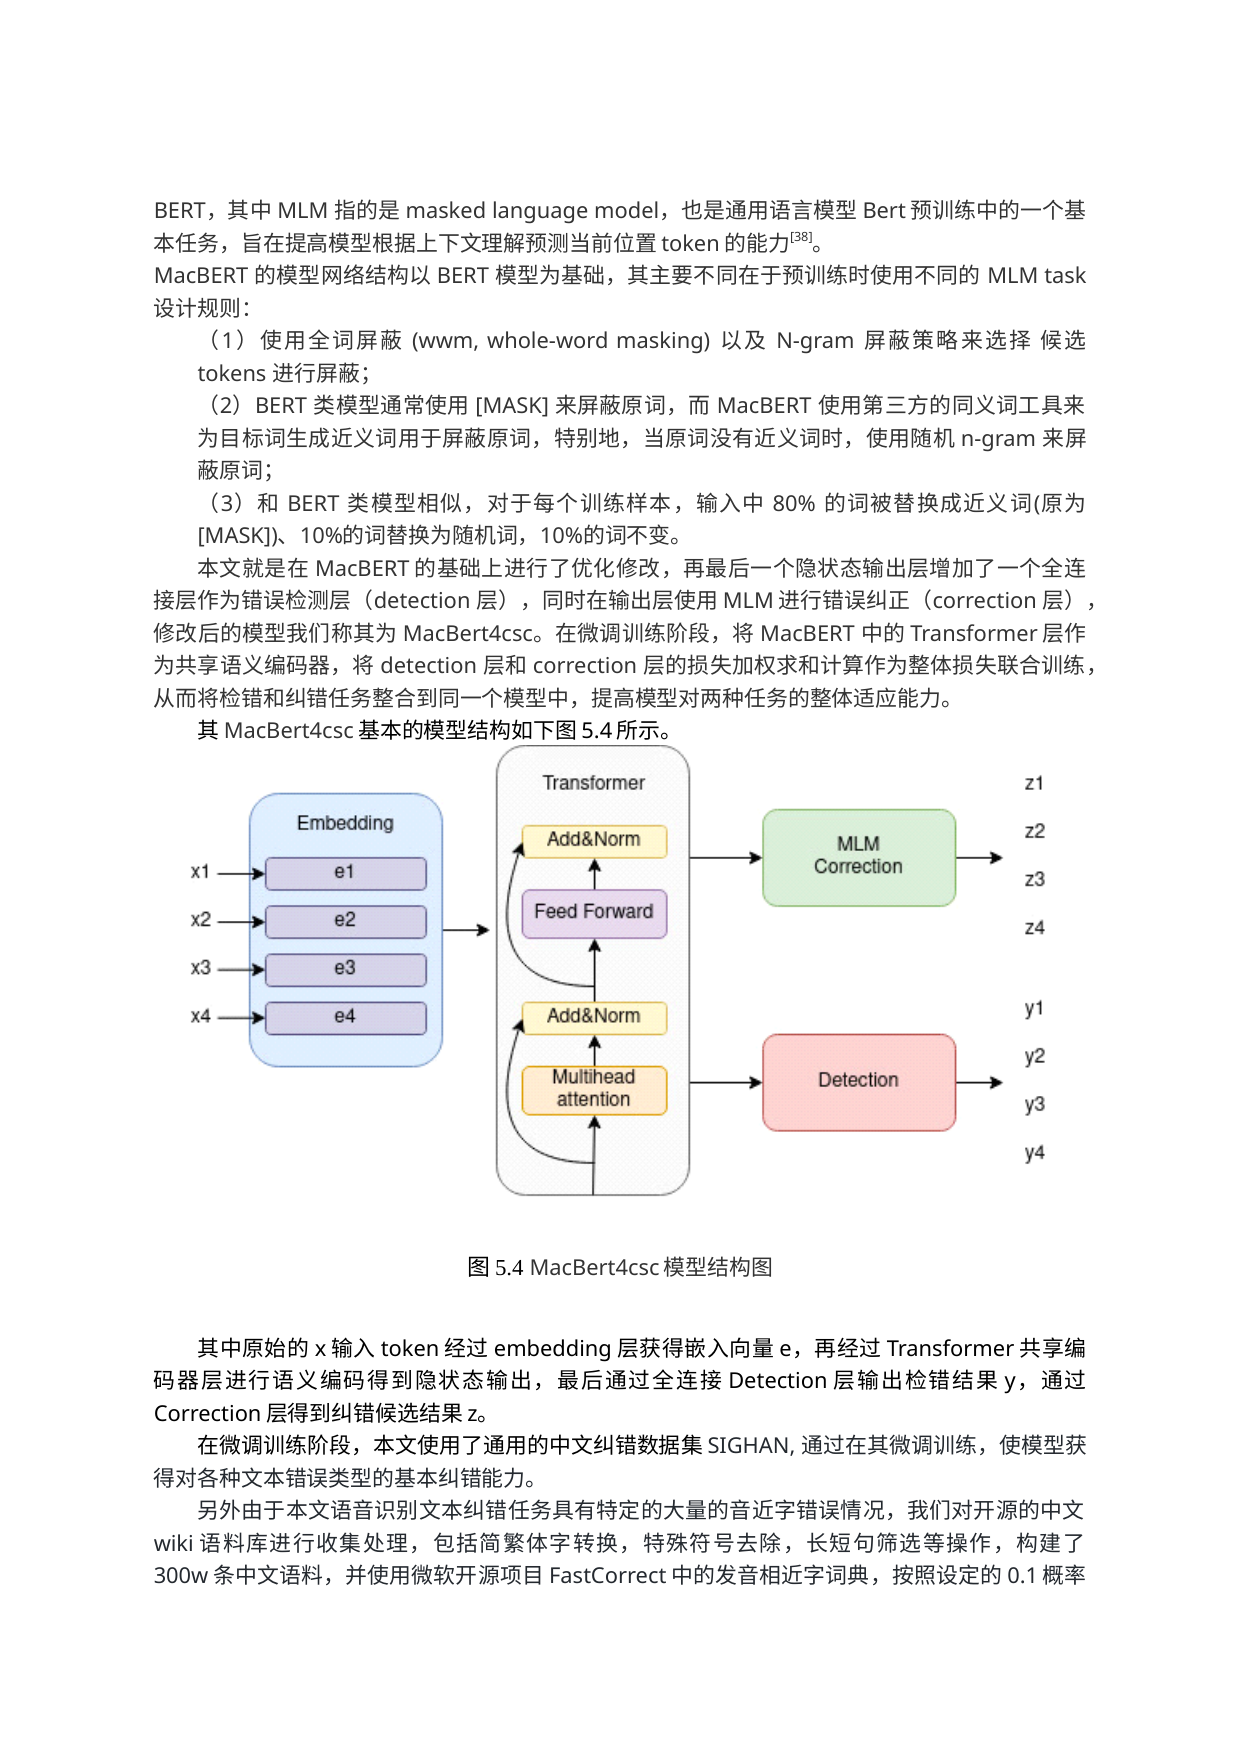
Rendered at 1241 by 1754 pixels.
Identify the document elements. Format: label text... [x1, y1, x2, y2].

text 其中原始的x输入token经过embedding层获得嵌入向量e，再经过Transformer共享编码器层进行语义编码得到隐状态输出，最后通过全连接Detection层输出检错结果y，通过Correction层得到纠错候选结果z。 [153, 1330, 1087, 1428]
text （3）和 BERT 类模型相似，对于每个训练样本，输入中 80% 的词被替换成近义词(原为[MASK])、10%的词替换为随机词，10%的词不变。 [197, 485, 1087, 550]
text 在微调训练阶段，本文使用了通用的中文纠错数据集SIGHAN, 通过在其微调训练，使模型获得对各种文本错误类型的基本纠错能力。 [153, 1428, 1087, 1493]
text （1）使用全词屏蔽 (wwm, whole-word masking) 以及 N-gram 屏蔽策略来选择 候选 tokens 进行屏蔽； [197, 323, 1087, 388]
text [153, 1493, 1087, 1590]
picture [153, 745, 1085, 1209]
text （2）BERT 类模型通常使用 [MASK] 来屏蔽原词，而 MacBERT 使用第三方的同义词工具来为目标词生成近义词用于屏蔽原词，特别地，当原词没有近义词时，使用随机 n-gram 来屏蔽原词； [197, 388, 1087, 485]
text 图5.4 MacBert4csc模型结构图 [153, 1233, 1087, 1298]
text 本文就是在 MacBERT的基础上进行了优化修改，再最后一个隐状态输出层增加了一个全连接层作为错误检测层（detection 层），同时在输出层使用MLM进行错误纠正（correction 层），修改后的模型我们称其为MacBert4csc。在微调训练阶段，将MacBERT 中的Transformer层作为共享语义编码器，将 detection 层和 correction 层的损失加权求和计算作为整体损失联合训练，从而将检错和纠错任务整合到同一个模型中，提高模型对两种任务的整体适应能力。 [153, 550, 1087, 713]
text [153, 193, 1087, 323]
text 其MacBert4csc基本的模型结构如下图5.4所示。 [153, 713, 1087, 745]
